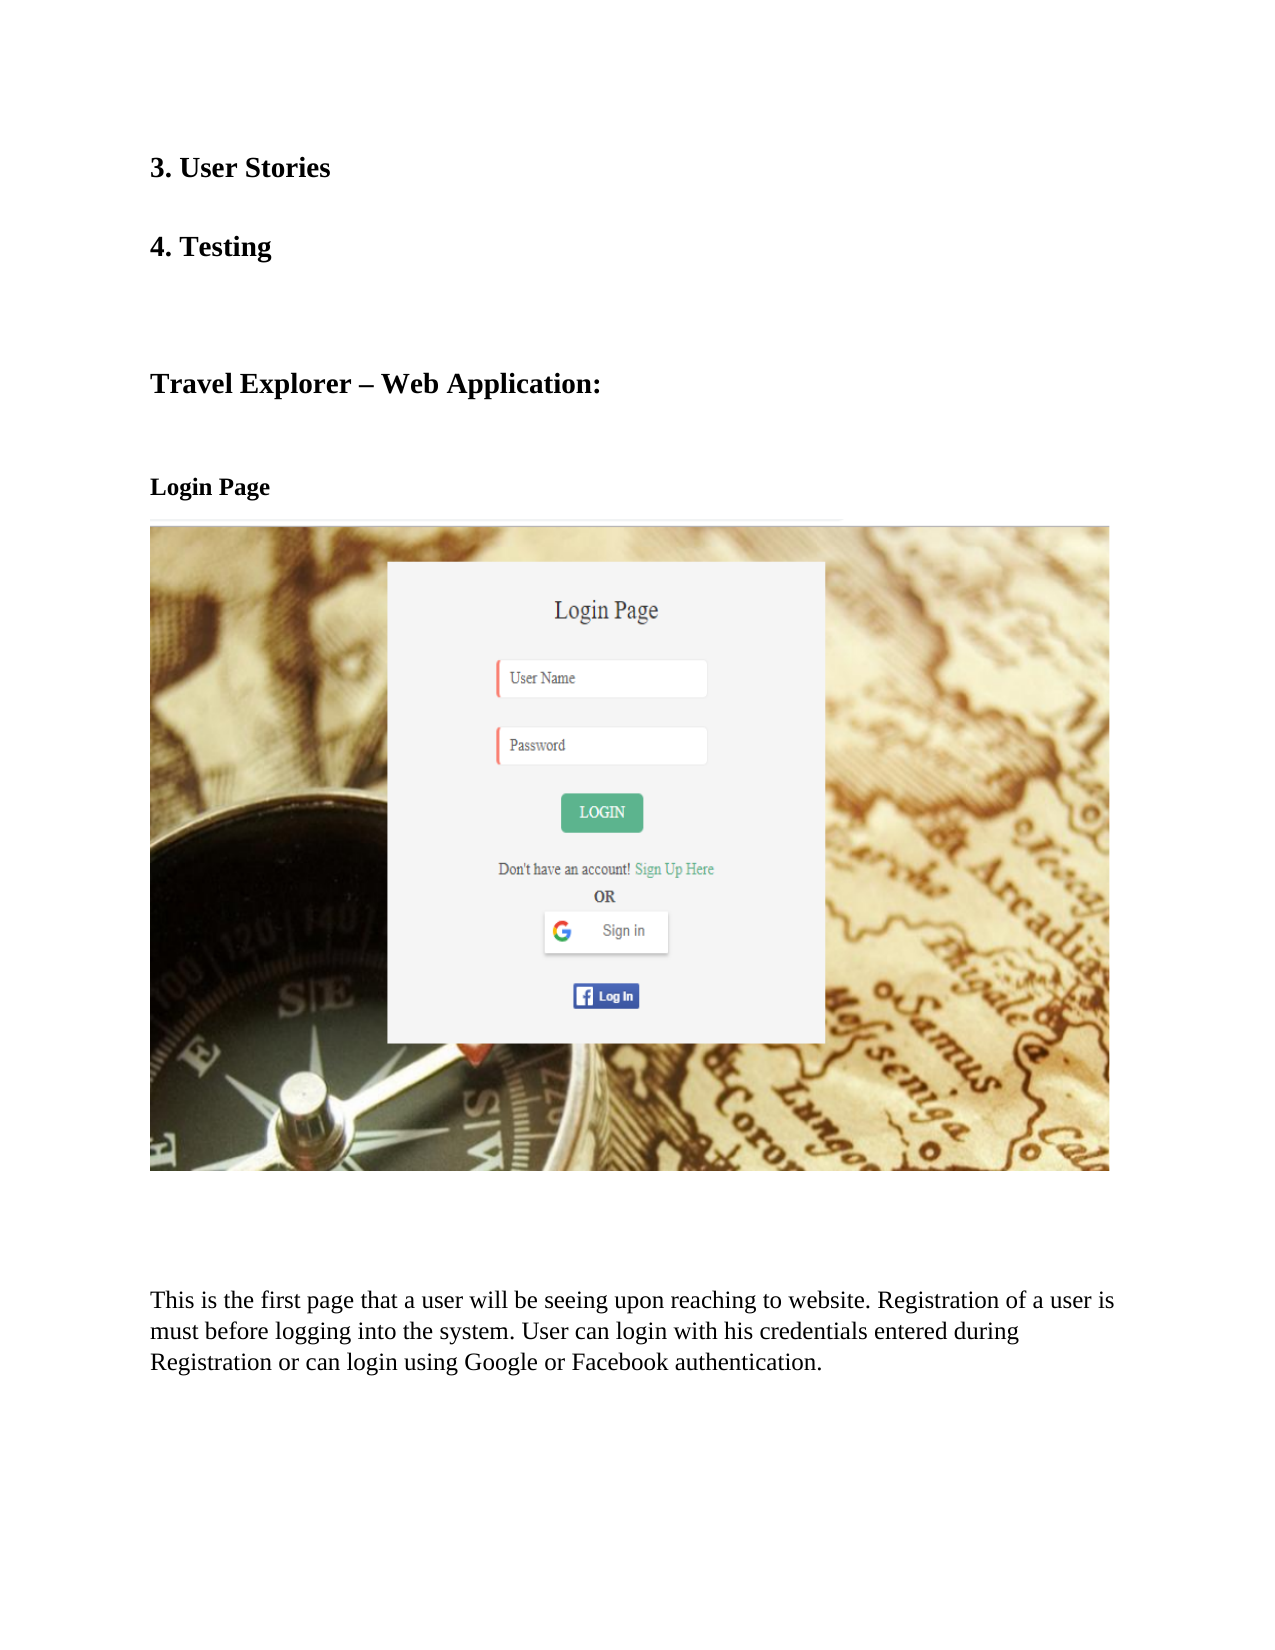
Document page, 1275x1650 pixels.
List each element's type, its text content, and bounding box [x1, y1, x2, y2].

text 4. Testing [150, 229, 1125, 262]
picture [150, 519, 1110, 1171]
text Login Page [150, 472, 1125, 500]
text Travel Explorer – Web Application: [150, 366, 1125, 399]
text 3. User Stories [150, 150, 1125, 183]
text This is the first page that a user will be seeing upon reaching to website. Registration of a user is must before logging into the system. User can login with his credentials entered during Registration or can login using Google or Facebook authentication. [150, 1285, 1125, 1376]
